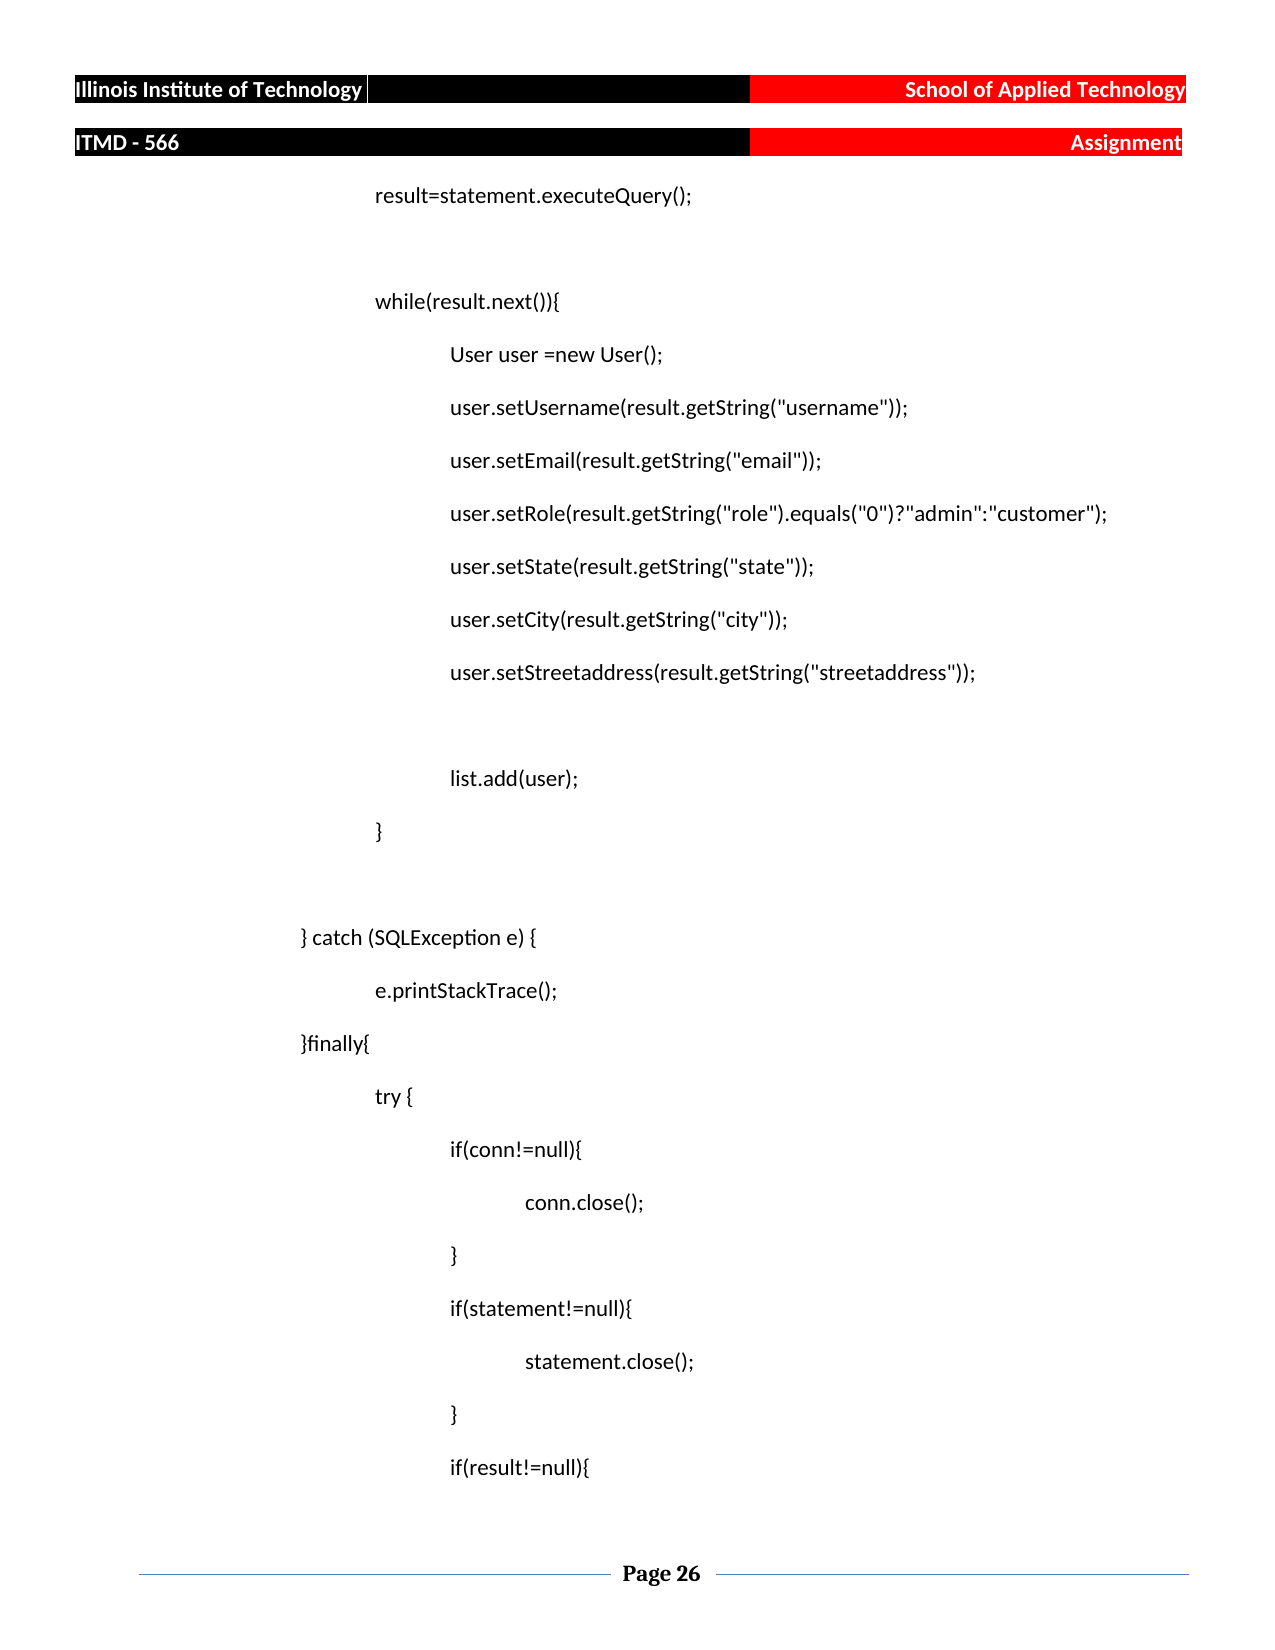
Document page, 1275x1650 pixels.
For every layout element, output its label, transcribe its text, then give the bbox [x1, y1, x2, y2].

text user.setState(result.getString("state")); [150, 552, 1200, 580]
text } catch (SQLException e) { [150, 923, 1200, 951]
text user.setEmail(result.getString("email")); [150, 446, 1200, 474]
text list.add(user); [150, 764, 1200, 792]
text conn.close(); [150, 1188, 1200, 1216]
text user.setCity(result.getString("city")); [150, 605, 1200, 633]
text statement.close(); [150, 1347, 1200, 1375]
text while(result.next()){ [150, 287, 1200, 315]
text if(conn!=null){ [150, 1135, 1200, 1163]
text User user =new User(); [150, 340, 1200, 368]
text user.setRole(result.getString("role").equals("0")?"admin":"customer"); [150, 499, 1200, 527]
text e.printStackTrace(); [150, 976, 1200, 1004]
text if(result!=null){ [150, 1453, 1200, 1481]
text result=statement.executeQuery(); [150, 181, 1200, 209]
text } [150, 817, 1200, 845]
text try { [150, 1082, 1200, 1110]
text user.setStreetaddress(result.getString("streetaddress")); [150, 658, 1200, 686]
text if(statement!=null){ [150, 1294, 1200, 1322]
text user.setUsername(result.getString("username")); [150, 393, 1200, 421]
text } [150, 1241, 1200, 1269]
text } [150, 1400, 1200, 1428]
text }finally{ [150, 1029, 1200, 1057]
